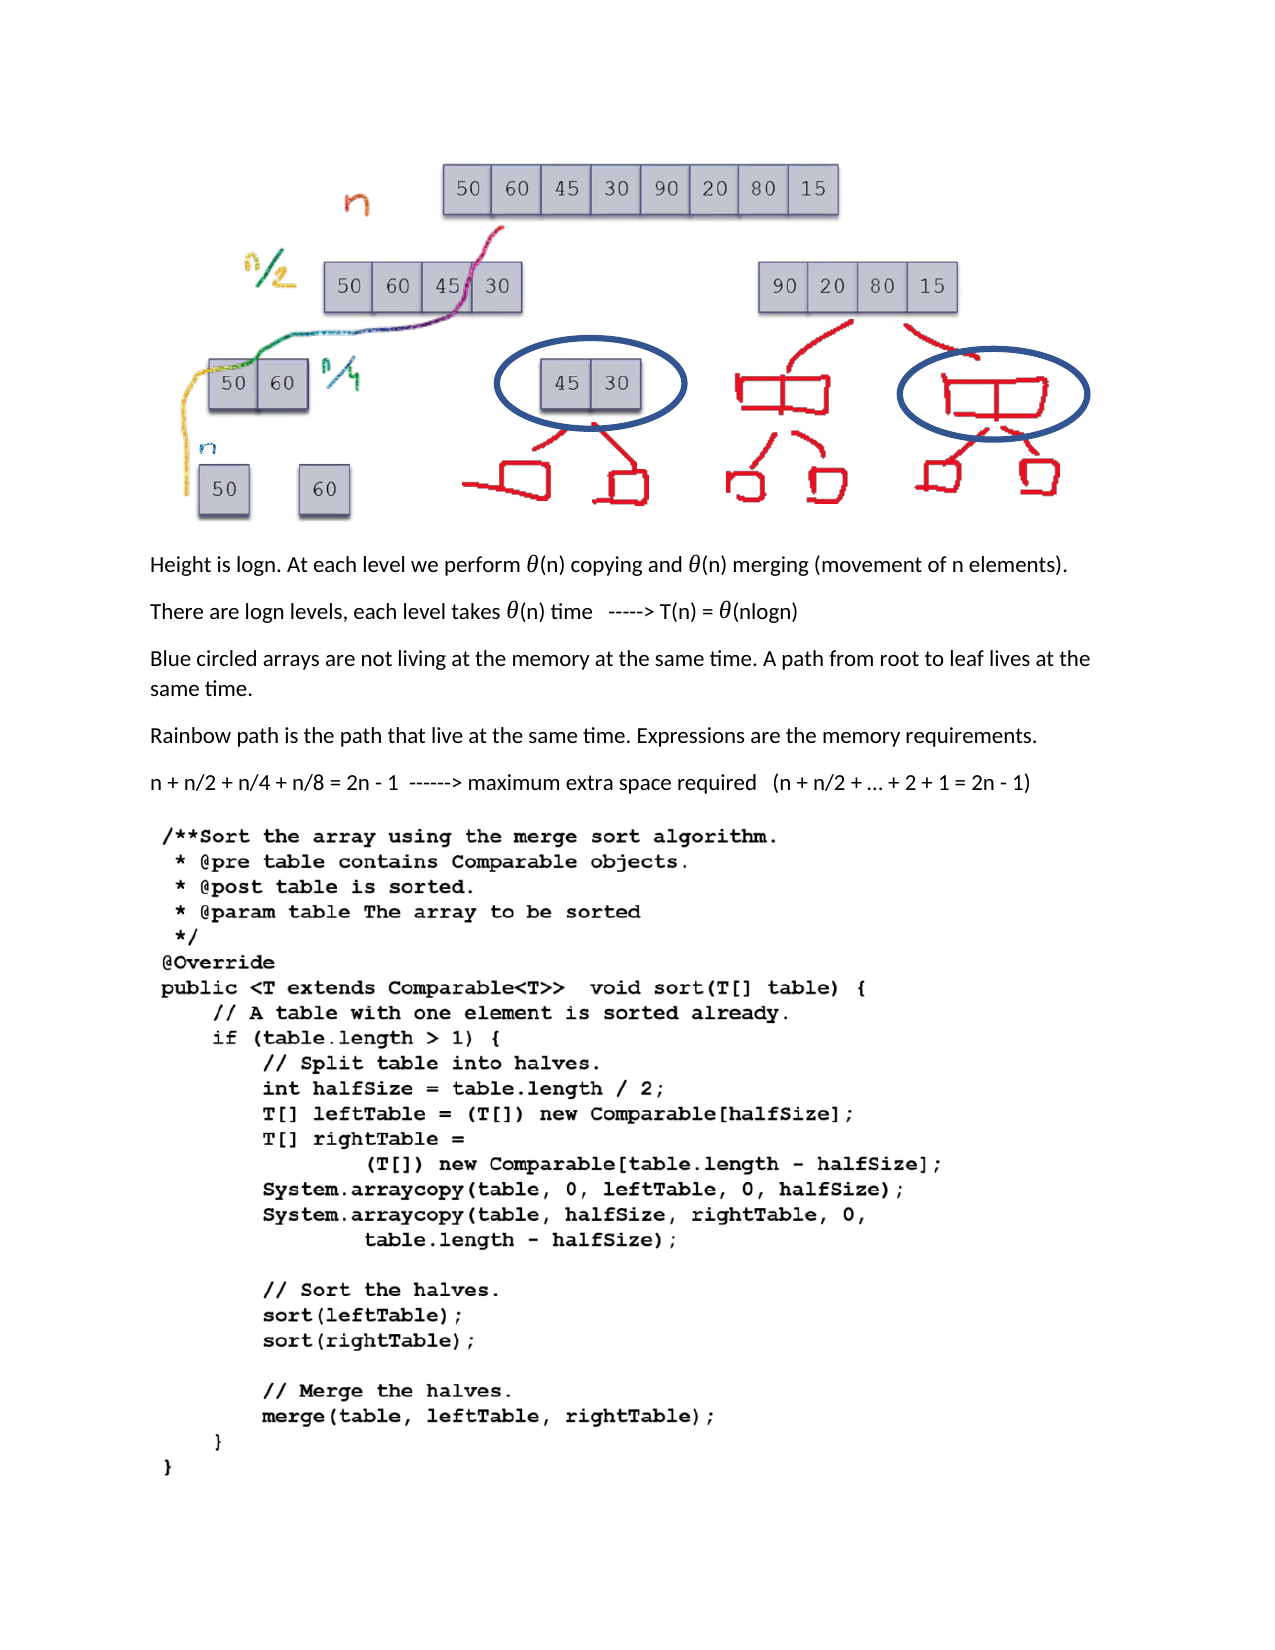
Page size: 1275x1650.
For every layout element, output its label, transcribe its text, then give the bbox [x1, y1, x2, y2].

text Blue circled arrays are not living at the memory at the same time. A path from root to leaf lives at the same time. [150, 644, 1125, 702]
picture [150, 150, 1125, 532]
text There are logn levels, each level takes (n) time -----> T(n) = (nlogn) [150, 597, 1125, 625]
picture [150, 814, 1071, 1487]
text Rainbow path is the path that live at the same time. Expressions are the memory requirements. [150, 721, 1125, 749]
text n + n/2 + n/4 + n/8 = 2n - 1 ------> maximum extra space required (n + n/2 + … + 2 + 1 = 2n - 1) [150, 768, 1125, 796]
text Height is logn. At each level we perform (n) copying and (n) merging (movement of n elements). [150, 550, 1125, 578]
